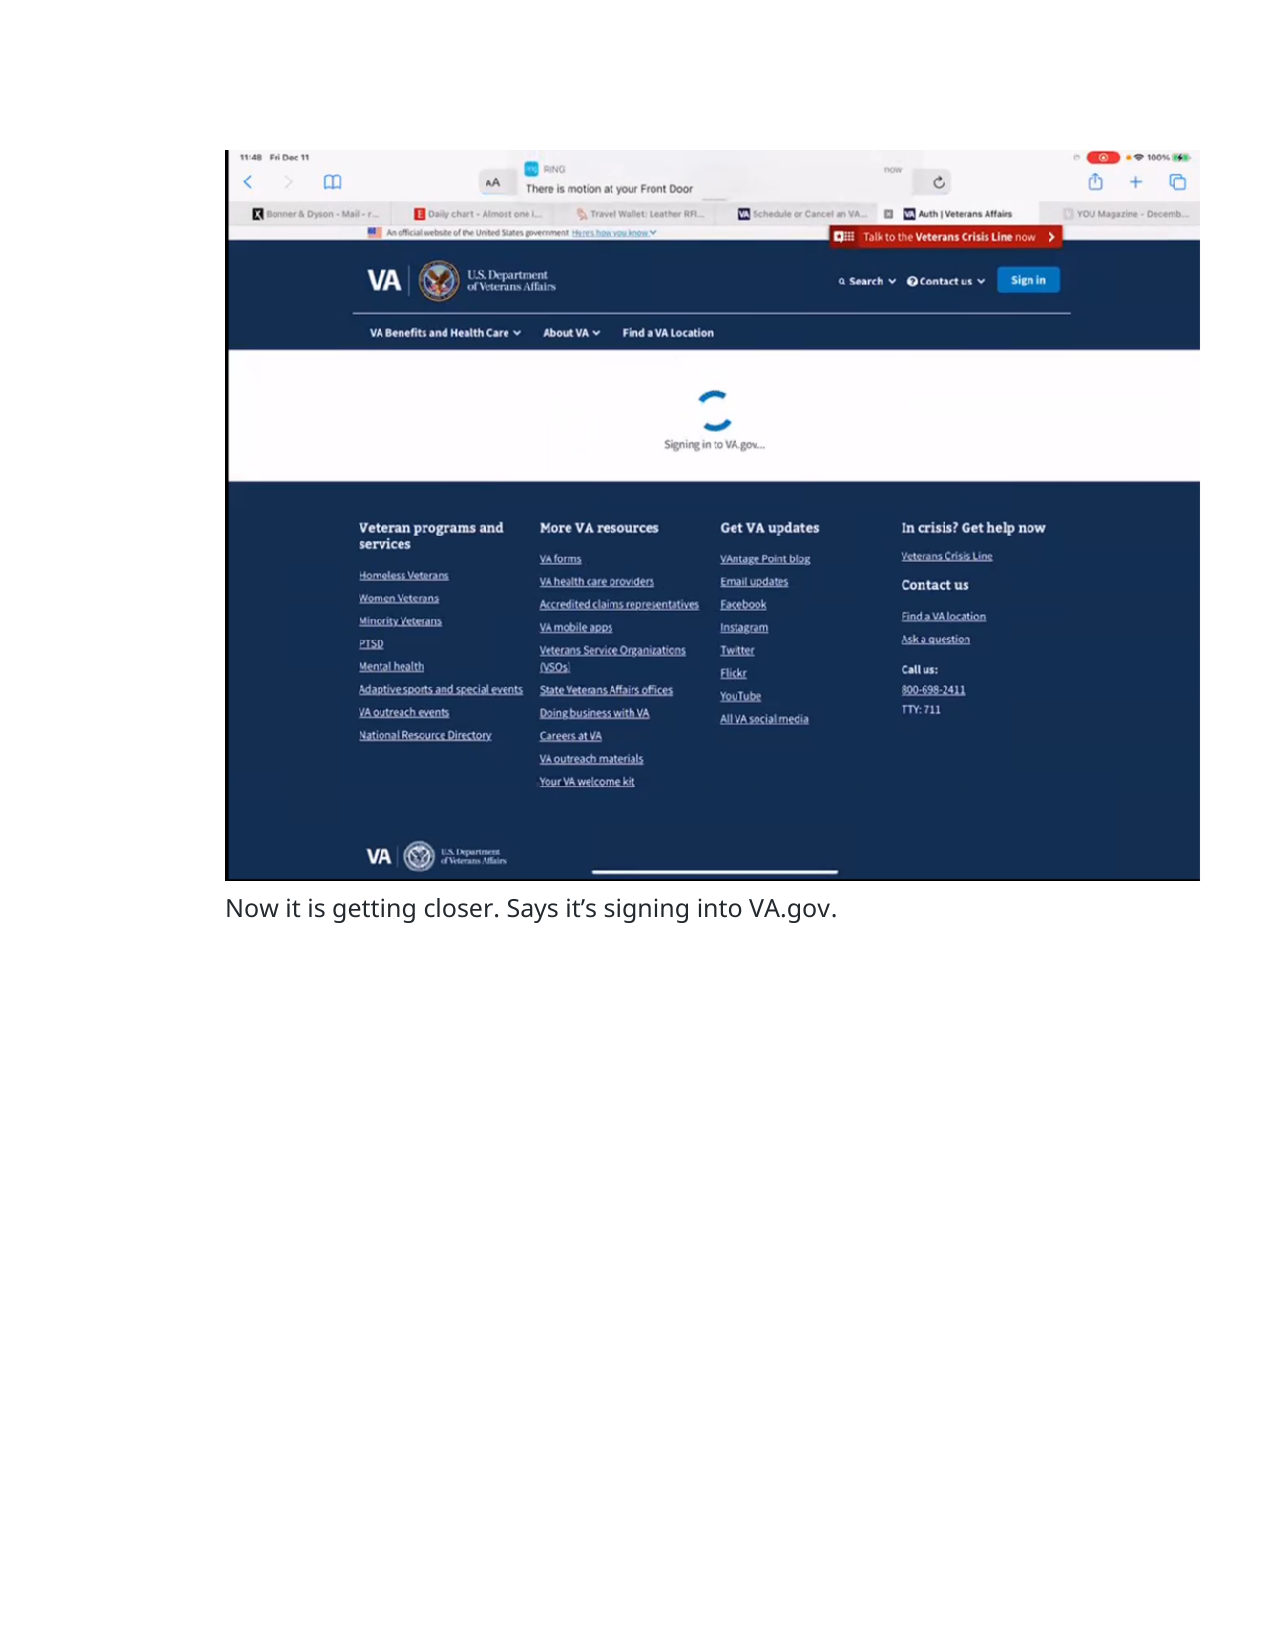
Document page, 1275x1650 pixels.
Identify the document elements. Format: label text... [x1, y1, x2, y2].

text Now it is getting closer. Says it’s signing into VA.gov. [225, 891, 1125, 925]
picture [225, 150, 1200, 881]
